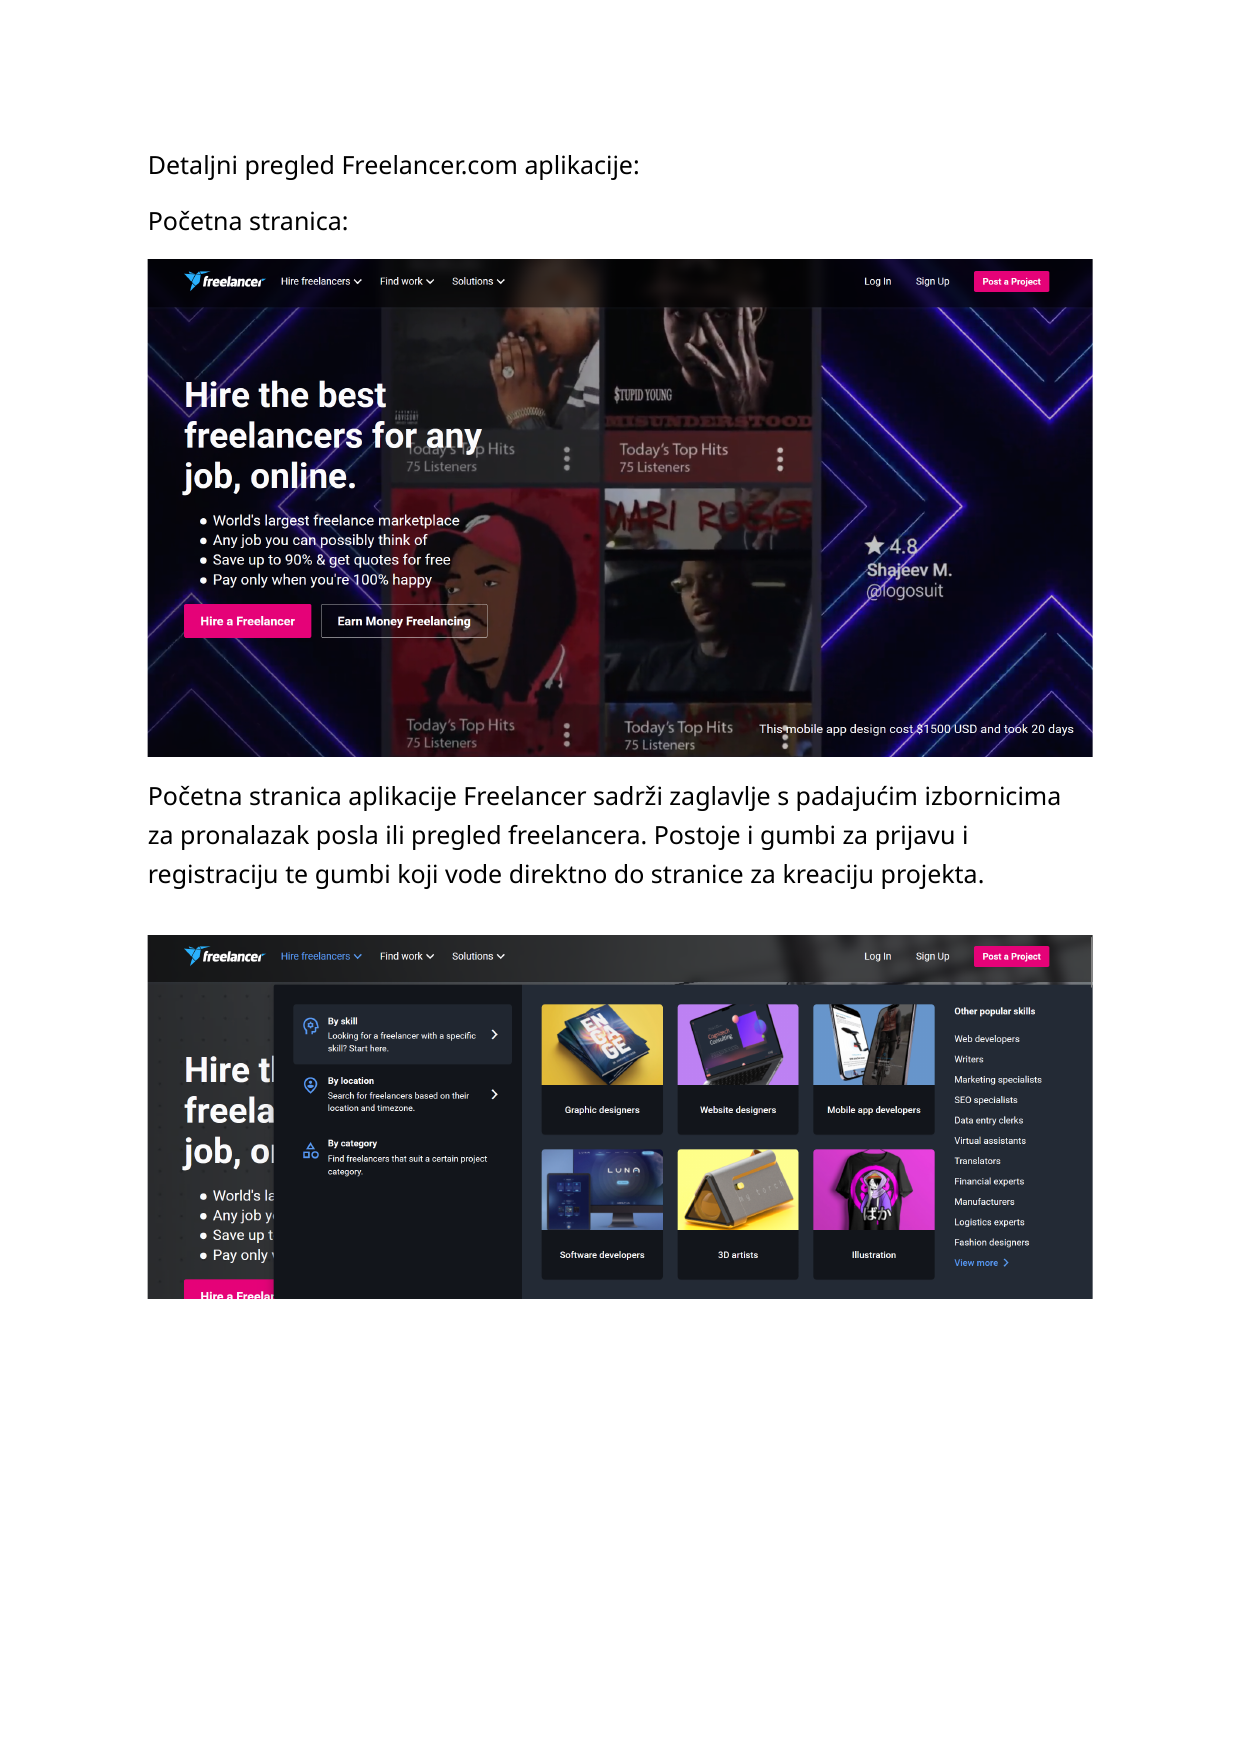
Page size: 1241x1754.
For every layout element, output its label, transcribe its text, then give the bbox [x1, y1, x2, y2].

text Detaljni pregled Freelancer.com aplikacije: [148, 148, 1093, 182]
text Početna stranica: [148, 203, 1093, 237]
text Početna stranica aplikacije Freelancer sadrži zaglavlje s padajućim izbornicima za pronalazak posla ili pregled freelancera. Postoje i gumbi za prijavu i registraciju te gumbi koji vode direktno do stranice za kreaciju projekta. [148, 779, 1093, 935]
picture [147, 935, 1093, 1299]
picture [147, 259, 1093, 757]
